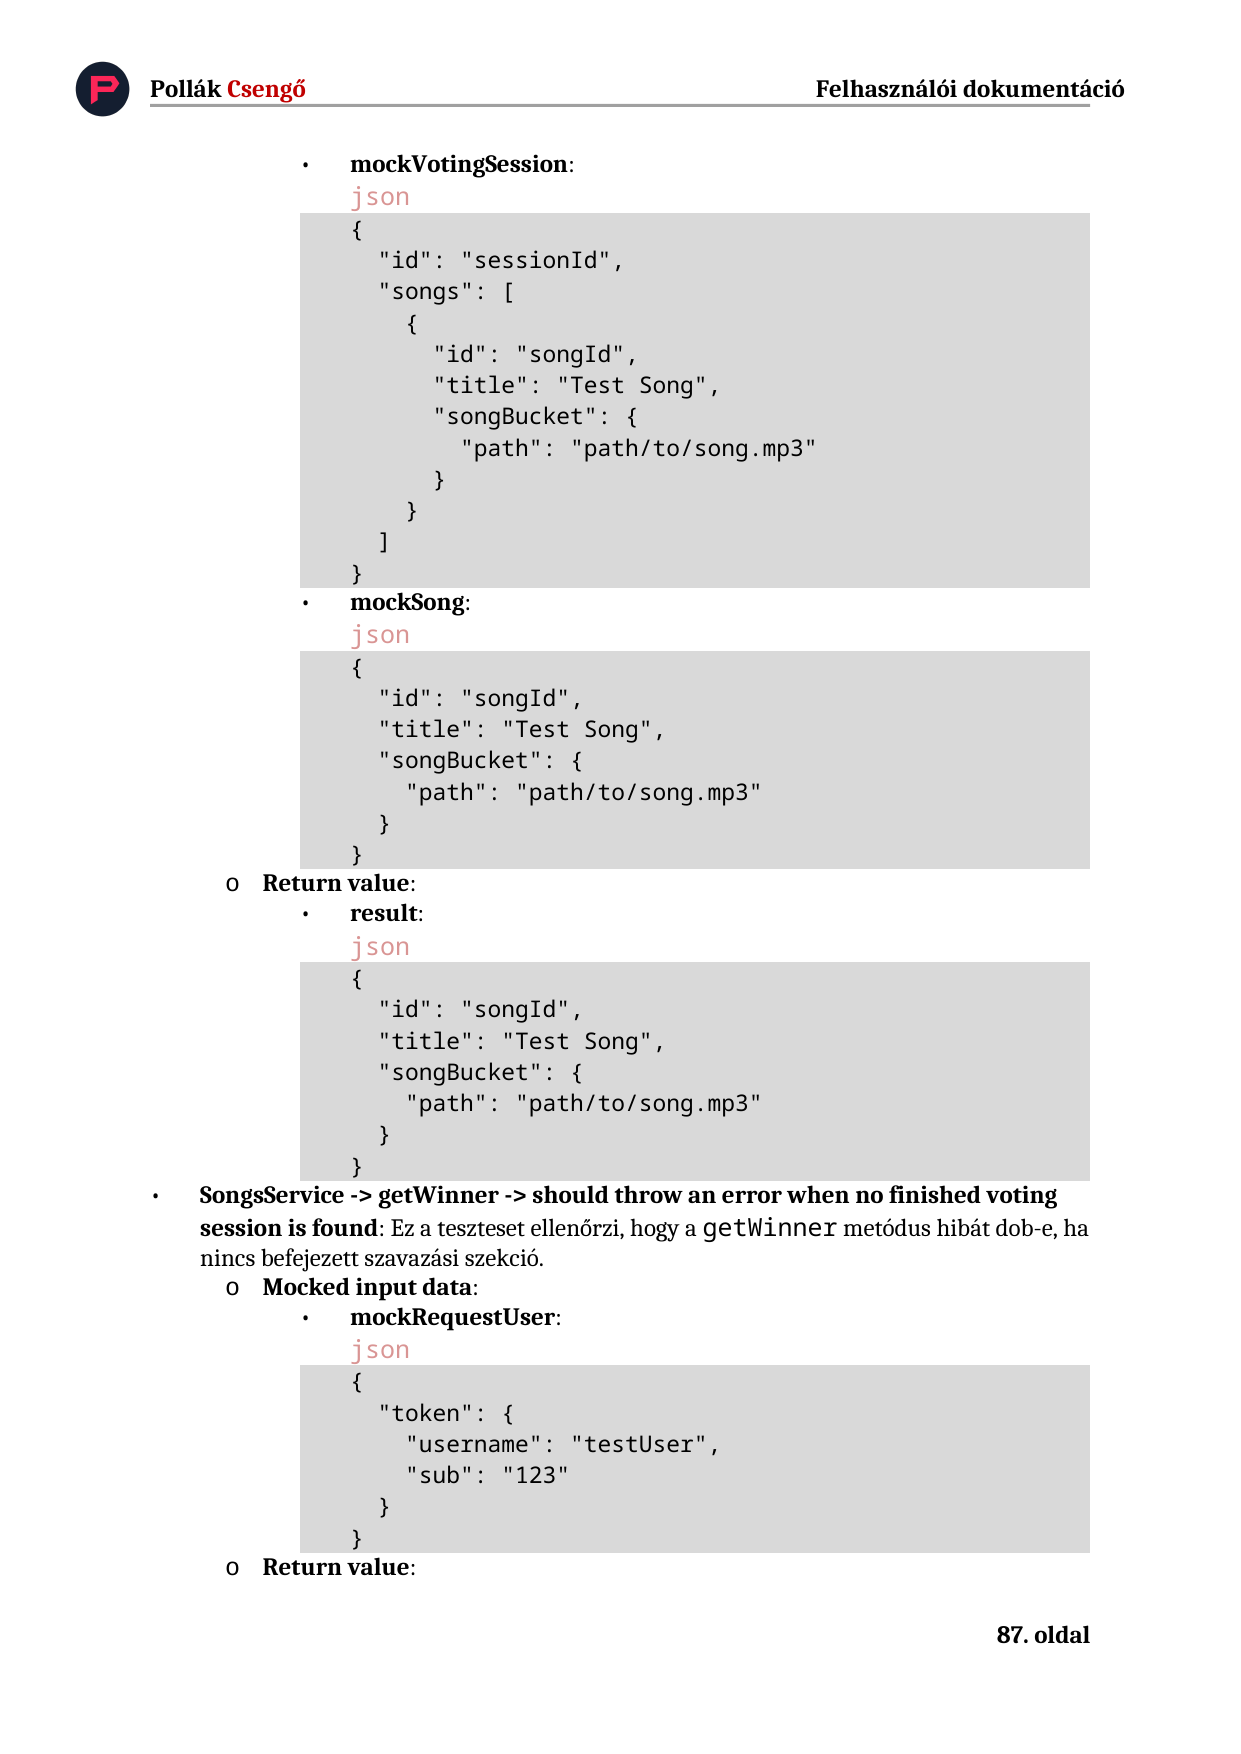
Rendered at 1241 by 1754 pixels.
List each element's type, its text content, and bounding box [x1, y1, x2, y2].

list Return value: [225, 869, 1090, 899]
list } [300, 807, 1090, 838]
list } [300, 1118, 1090, 1150]
list "id": "songId", [300, 338, 1090, 369]
list { [300, 213, 1090, 244]
list "songs": [ [300, 275, 1090, 307]
list { [300, 962, 1090, 993]
list Return value: [225, 1553, 1090, 1583]
list "id": "songId", [300, 682, 1090, 713]
list } [300, 838, 1090, 869]
list } [300, 494, 1090, 525]
list "songBucket": { [300, 400, 1090, 432]
list "path": "path/to/song.mp3" [300, 1087, 1090, 1118]
list } [300, 1490, 1090, 1522]
list "title": "Test Song", [300, 713, 1090, 744]
list Mocked input data: [225, 1272, 1090, 1302]
list "id": "sessionId", [300, 244, 1090, 275]
list "token": { [300, 1397, 1090, 1428]
list "title": "Test Song", [300, 369, 1090, 400]
list json [300, 179, 1090, 213]
list ] [300, 525, 1090, 557]
list json [300, 928, 1090, 962]
list "songBucket": { [300, 744, 1090, 776]
list } [300, 463, 1090, 494]
list "songBucket": { [300, 1056, 1090, 1087]
list json [300, 617, 1090, 651]
list { [300, 651, 1090, 682]
list "username": "testUser", [300, 1428, 1090, 1459]
list mockSong: [300, 588, 1090, 617]
list { [300, 1365, 1090, 1397]
list } [300, 1522, 1090, 1553]
list SongsService -> getWinner -> should throw an error when no finished voting session is found: Ez a teszteset ellenőrzi, hogy a getWinner metódus hibát dob-e, ha nincs befejezett szavazási szekció. [150, 1181, 1090, 1272]
picture [71, 57, 132, 118]
list "path": "path/to/song.mp3" [300, 432, 1090, 463]
list mockRequestUser: [300, 1302, 1090, 1331]
list "sub": "123" [300, 1459, 1090, 1490]
list "path": "path/to/song.mp3" [300, 776, 1090, 807]
list "title": "Test Song", [300, 1025, 1090, 1056]
list mockVotingSession: [300, 150, 1090, 179]
list result: [300, 899, 1090, 928]
list json [300, 1331, 1090, 1365]
list } [300, 557, 1090, 588]
list } [300, 1150, 1090, 1181]
list "id": "songId", [300, 993, 1090, 1025]
list { [300, 307, 1090, 338]
